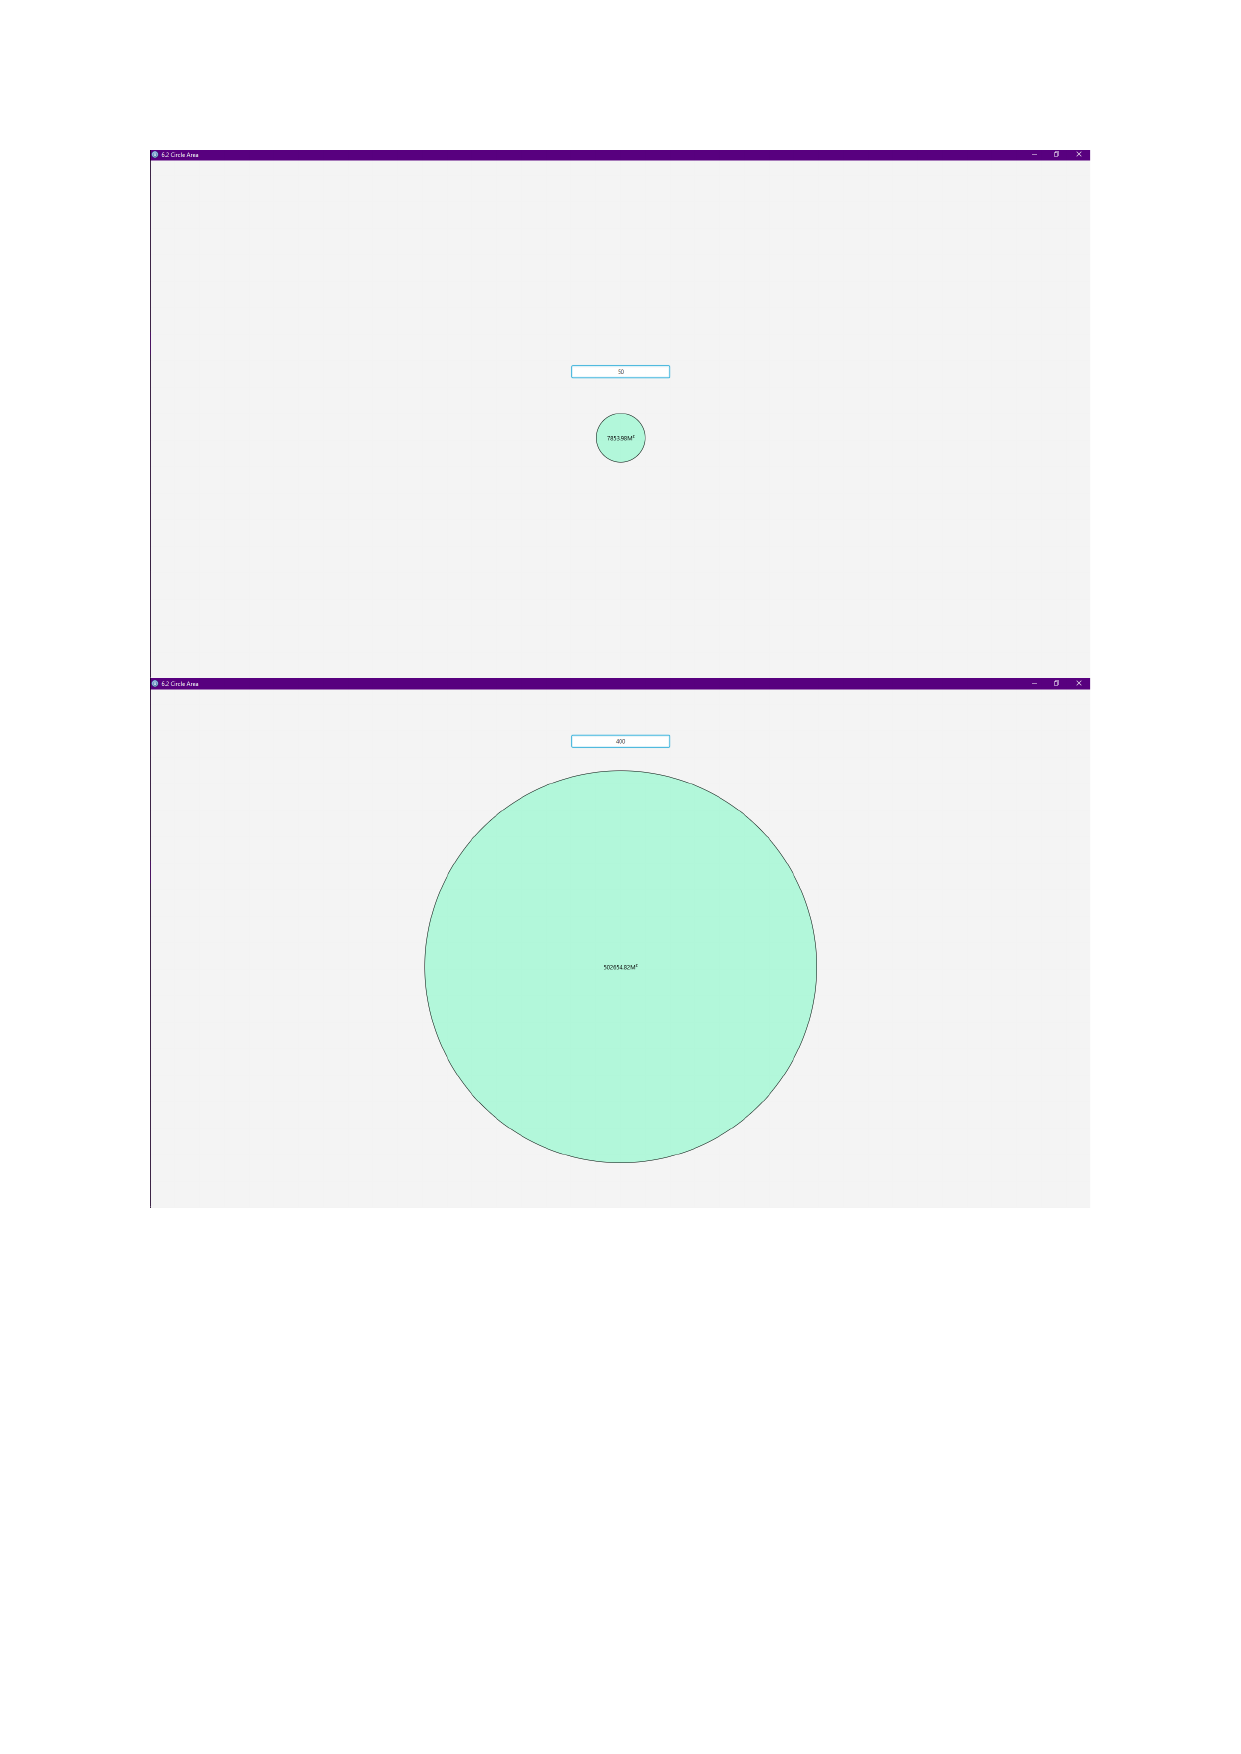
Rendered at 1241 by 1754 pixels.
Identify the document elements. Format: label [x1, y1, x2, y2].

picture [150, 150, 1091, 1208]
